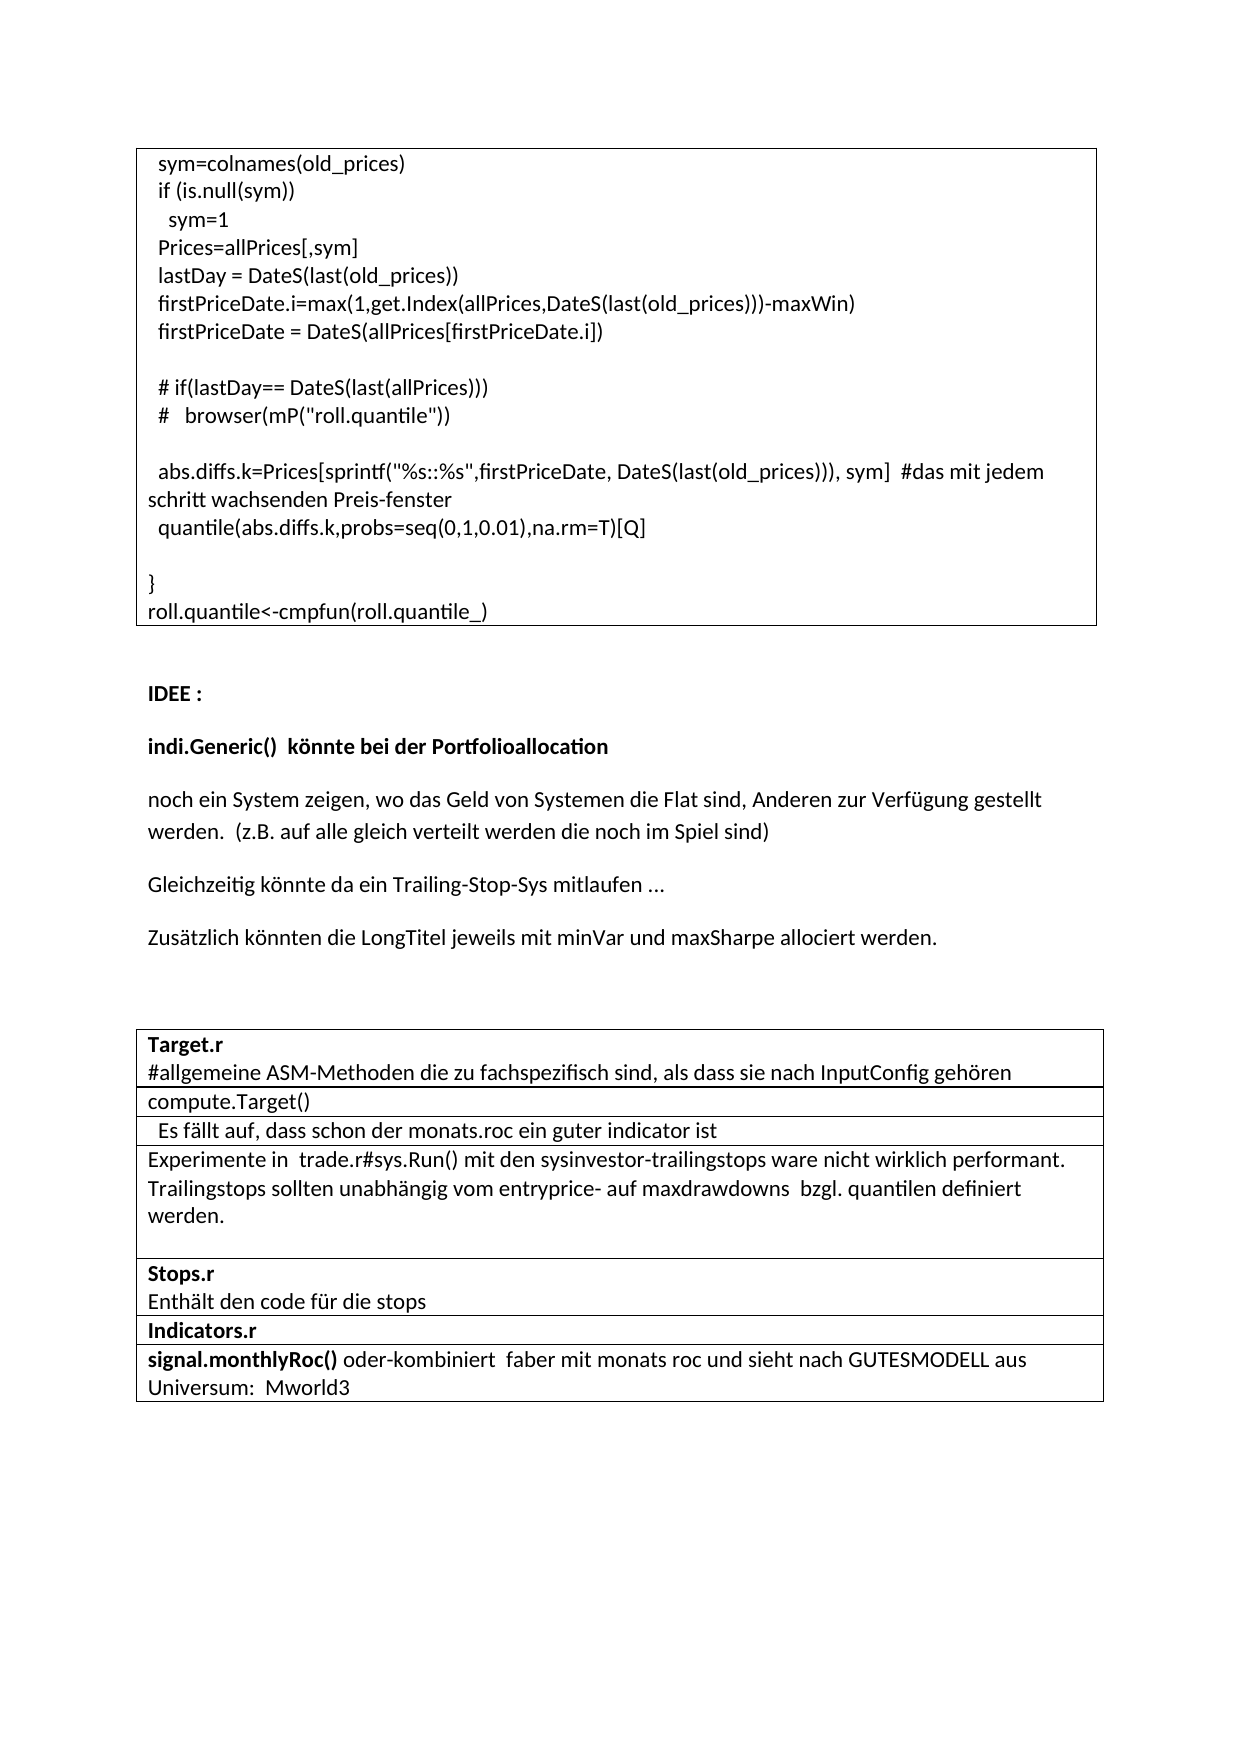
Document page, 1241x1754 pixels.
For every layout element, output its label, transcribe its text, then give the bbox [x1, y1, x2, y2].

table_cell Stops.r Enthält den code für die stops [137, 1259, 1103, 1315]
text indi.Generic() könnte bei der Portfolioallocation [148, 732, 1093, 760]
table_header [137, 149, 1096, 625]
table_cell signal.monthlyRoc() oder-kombiniert faber mit monats roc und sieht nach GUTESMODELL aus Universum: Mworld3 [137, 1345, 1103, 1401]
table_cell Es fällt auf, dass schon der monats.roc ein guter indicator ist [137, 1117, 1103, 1144]
table_header Target.r #allgemeine ASM-Methoden die zu fachspezifisch sind, als dass sie nach InputConfig gehören [137, 1030, 1103, 1086]
text IDEE : [148, 679, 1093, 707]
text Zusätzlich könnten die LongTitel jeweils mit minVar und maxSharpe allociert werden. [148, 923, 1093, 951]
table_cell Experimente in trade.r#sys.Run() mit den sysinvestor-trailingstops ware nicht wirklich performant. Trailingstops sollten unabhängig vom entryprice- auf maxdrawdowns bzgl. quantilen definiert werden. [137, 1146, 1103, 1258]
text Gleichzeitig könnte da ein Trailing-Stop-Sys mitlaufen ... [148, 870, 1093, 898]
table_cell compute.Target() [137, 1088, 1103, 1116]
table_cell Indicators.r [137, 1316, 1103, 1344]
text noch ein System zeigen, wo das Geld von Systemen die Flat sind, Anderen zur Verfügung gestellt werden. (z.B. auf alle gleich verteilt werden die noch im Spiel sind) [148, 785, 1093, 845]
